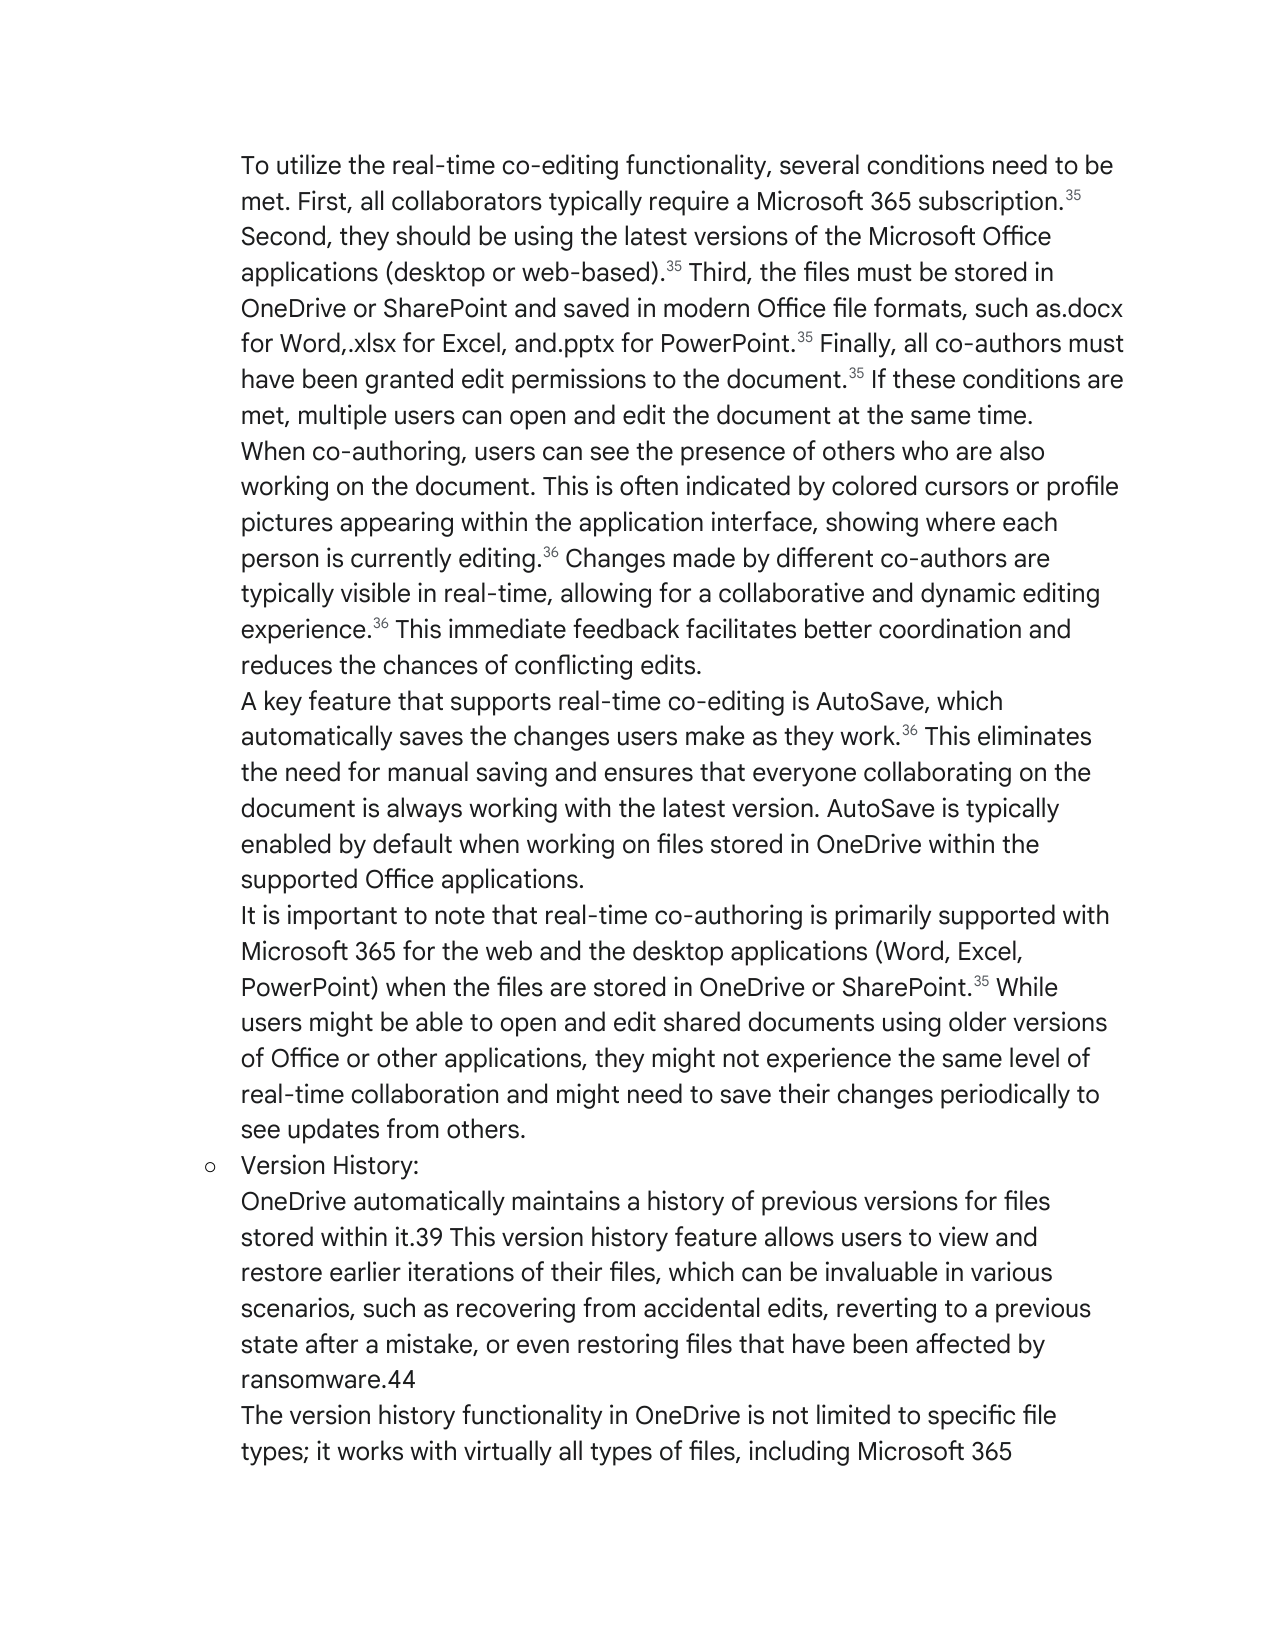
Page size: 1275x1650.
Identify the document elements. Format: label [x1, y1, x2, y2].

list [203, 150, 1125, 1146]
list [203, 1150, 1125, 1468]
